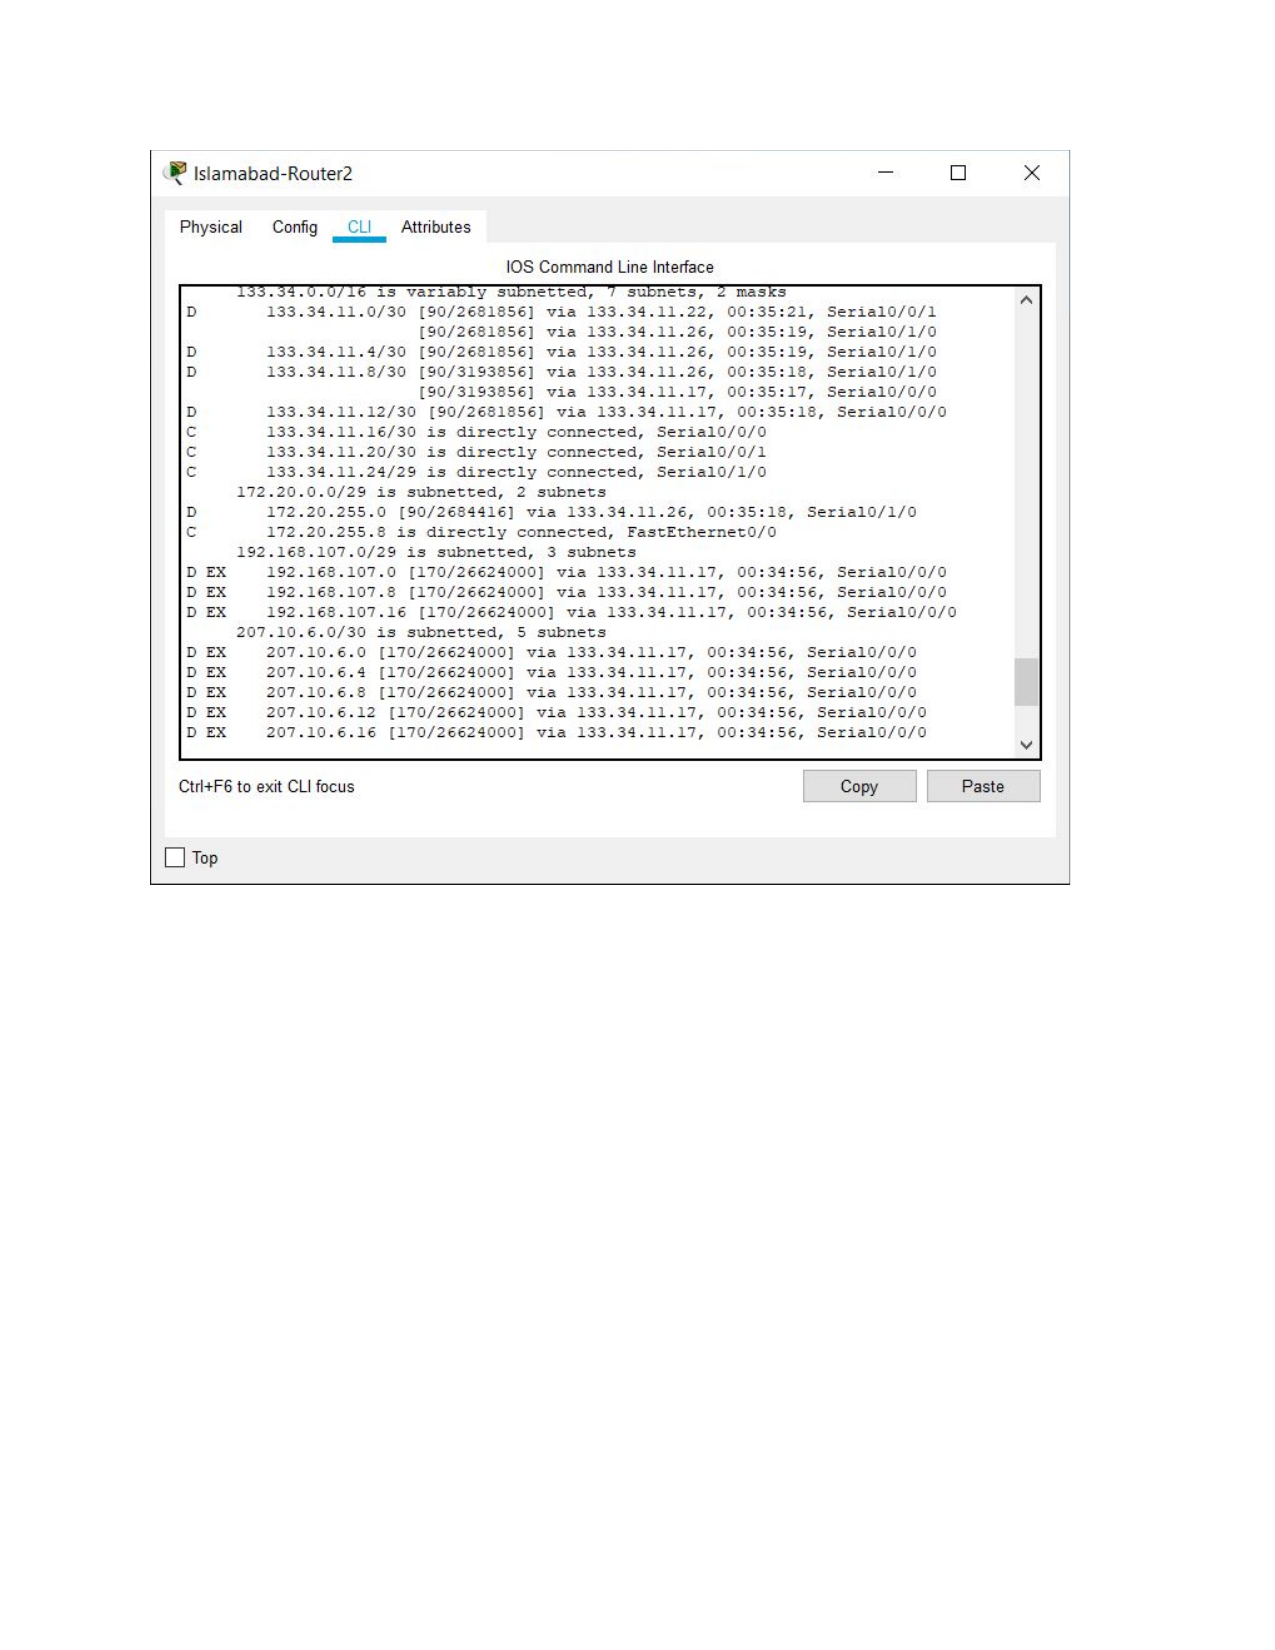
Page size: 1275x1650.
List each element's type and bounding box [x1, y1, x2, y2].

picture [150, 150, 1071, 885]
